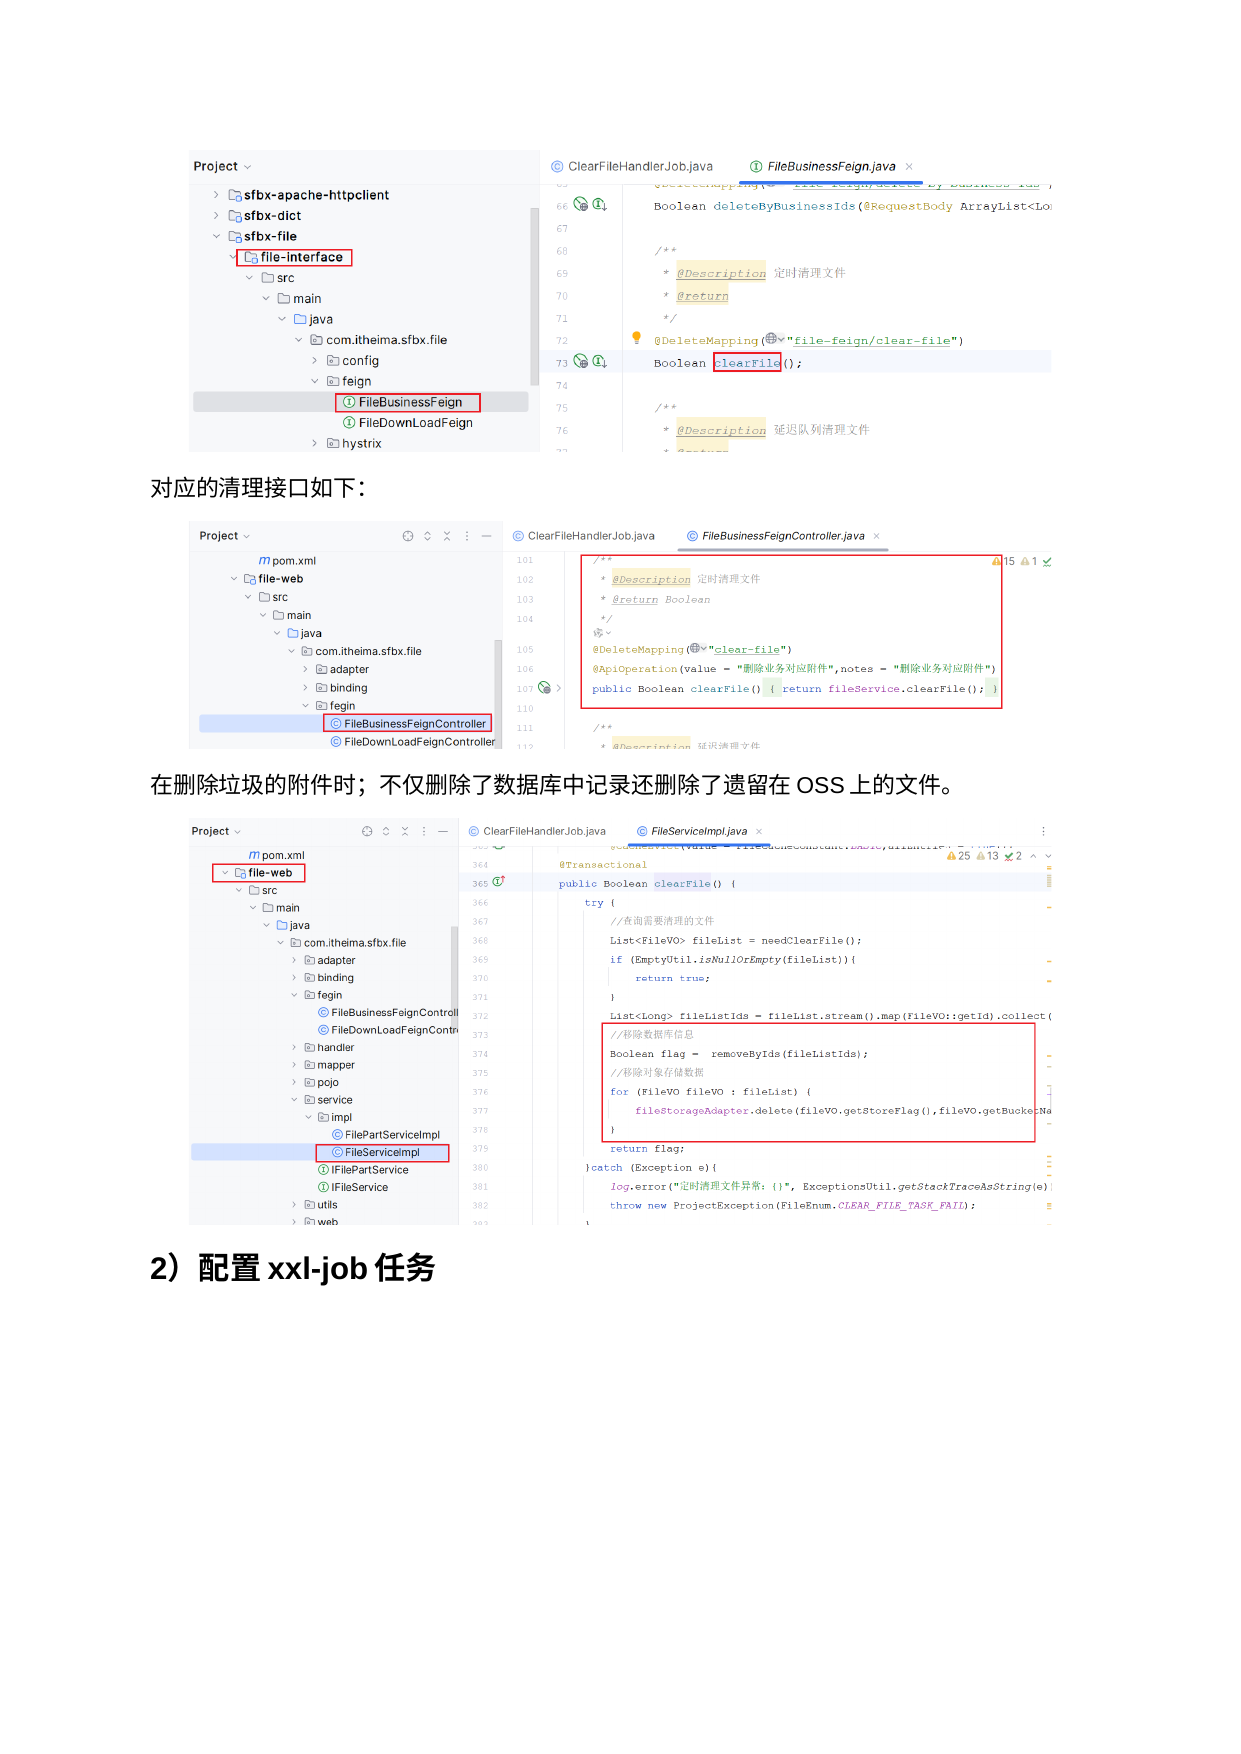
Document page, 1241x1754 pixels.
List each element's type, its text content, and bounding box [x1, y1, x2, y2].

picture [188, 818, 1052, 1225]
picture [188, 521, 1052, 749]
picture [188, 150, 1052, 452]
text 对应的清理接口如下： [150, 469, 1090, 503]
text 在删除垃圾的附件时；不仅删除了数据库中记录还删除了遗留在OSS上的文件。 [150, 766, 1090, 800]
